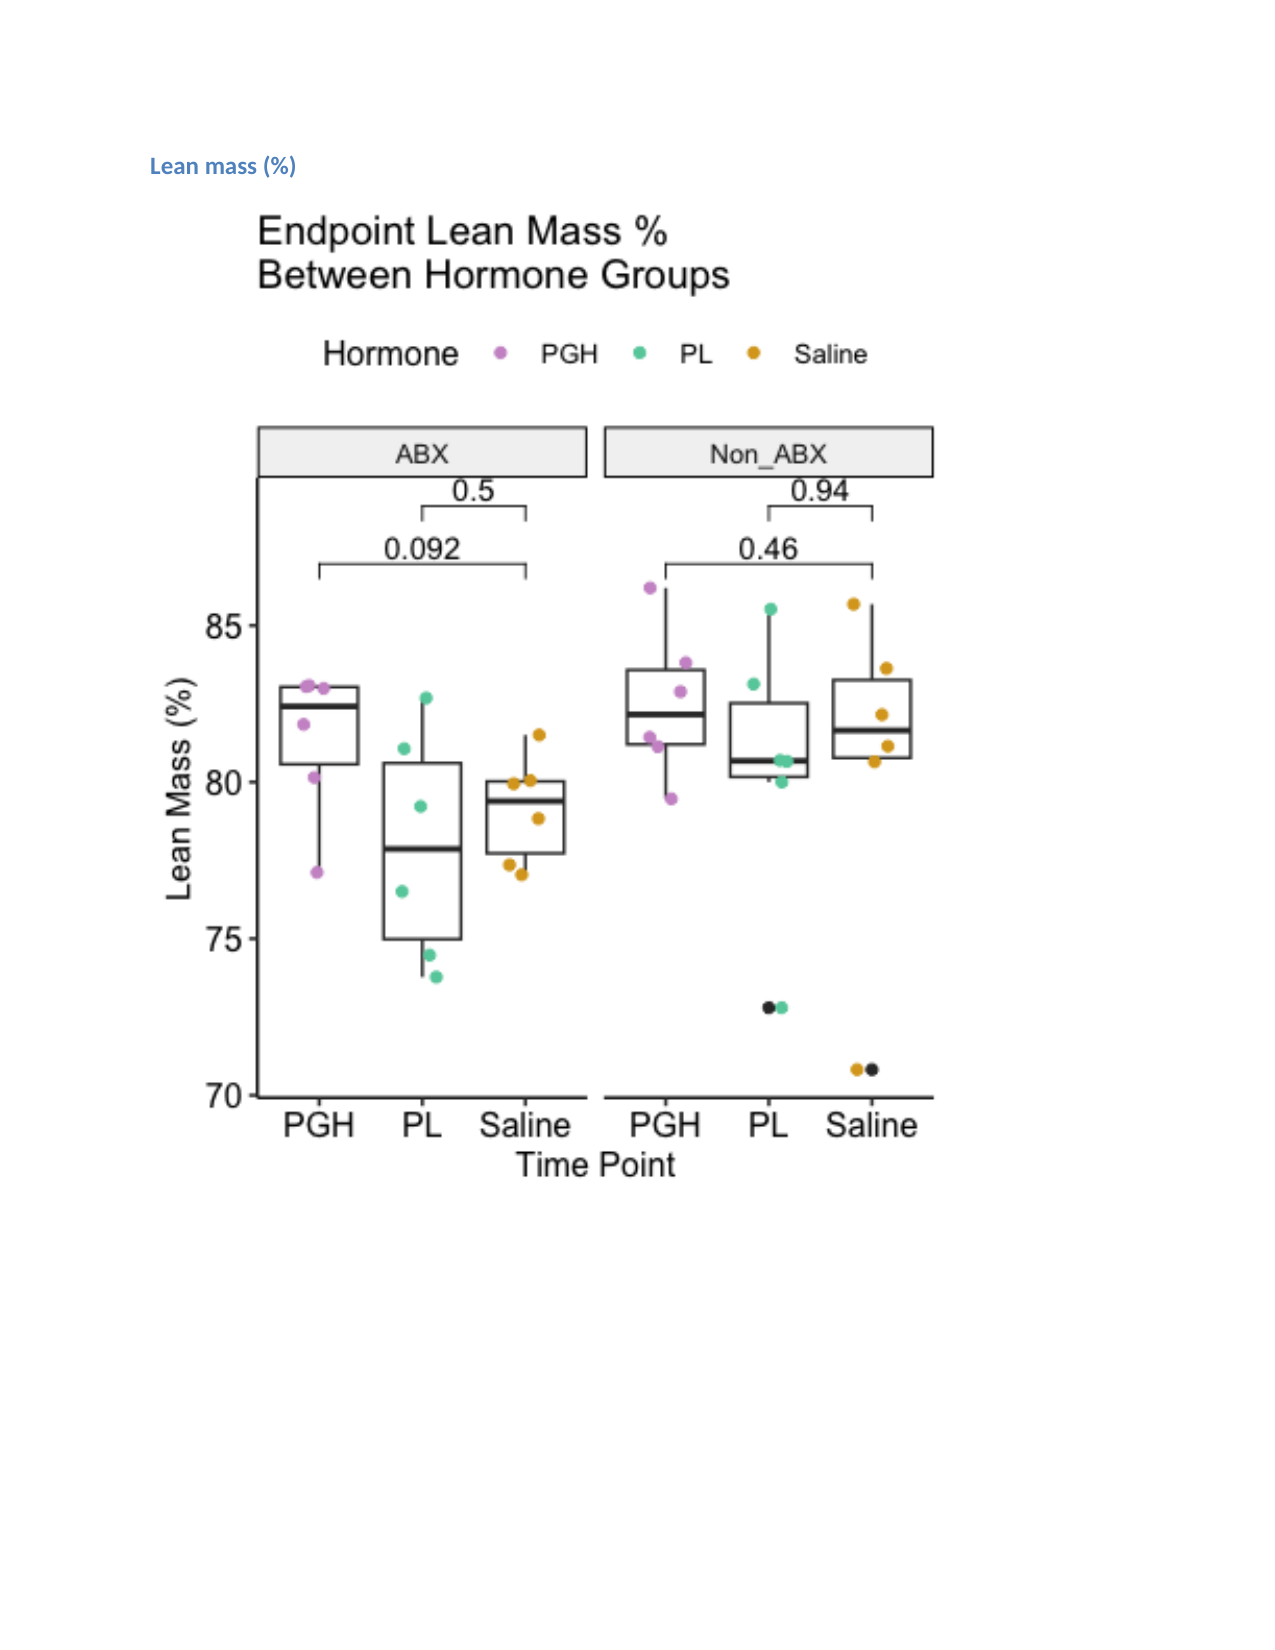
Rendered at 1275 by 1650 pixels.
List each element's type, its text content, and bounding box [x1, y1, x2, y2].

subtitle Lean mass (%) [150, 150, 1125, 181]
picture [150, 199, 951, 1200]
